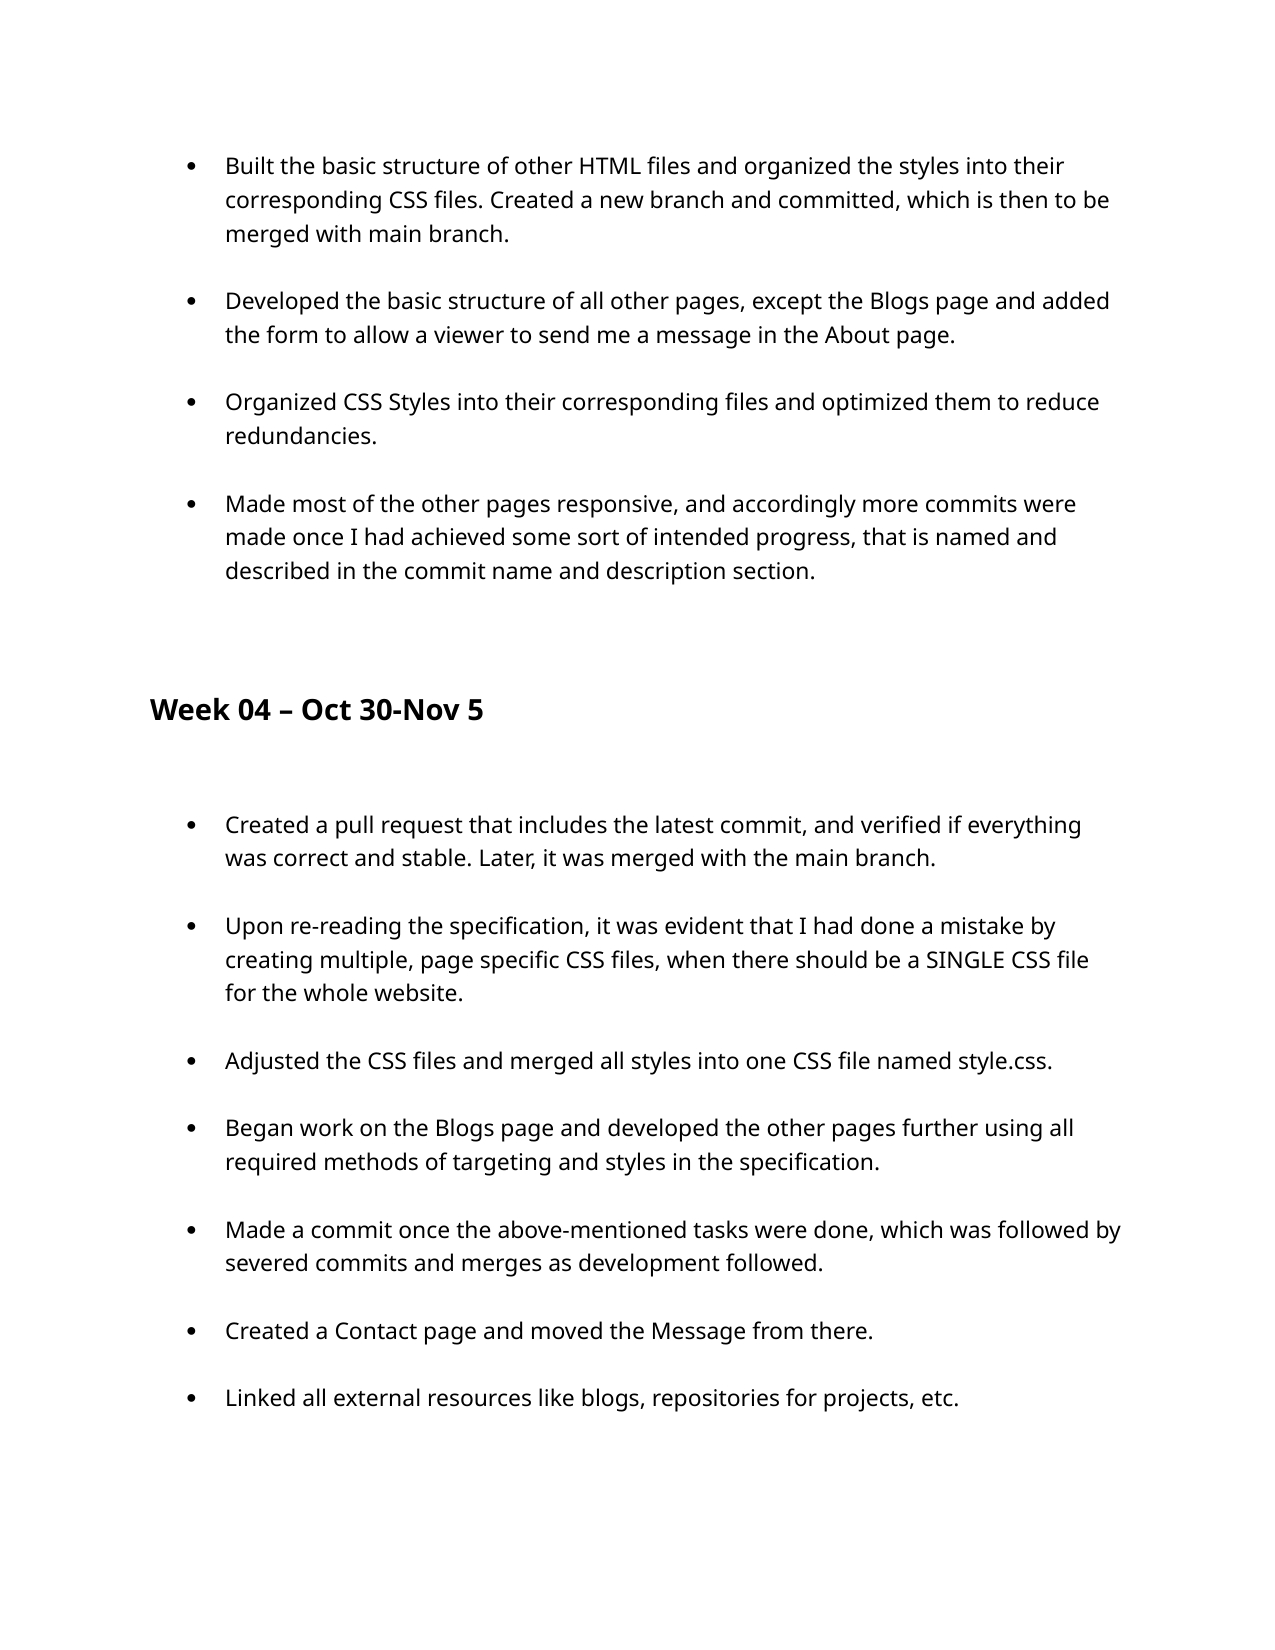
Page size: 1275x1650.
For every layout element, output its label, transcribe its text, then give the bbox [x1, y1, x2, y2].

list Organized CSS Styles into their corresponding files and optimized them to reduce redundancies. [187, 386, 1125, 451]
list Began work on the Blogs page and developed the other pages further using all required methods of targeting and styles in the specification. [187, 1112, 1125, 1177]
list Built the basic structure of other HTML files and organized the styles into their corresponding CSS files. Created a new branch and committed, which is then to be merged with main branch. [187, 150, 1125, 249]
list Created a pull request that includes the latest commit, and verified if everything was correct and stable. Later, it was merged with the main branch. [187, 808, 1125, 873]
list Created a Contact page and moved the Message from there. [187, 1315, 1125, 1346]
list Adjusted the CSS files and merged all styles into one CSS file named style.css. [187, 1045, 1125, 1076]
list Linked all external resources like blogs, repositories for projects, etc. [187, 1382, 1125, 1413]
text Week 04 – Oct 30-Nov 5 [150, 689, 1125, 729]
list Made a commit once the above-mentioned tasks were done, which was followed by severed commits and merges as development followed. [187, 1213, 1125, 1278]
list Developed the basic structure of all other pages, except the Blogs page and added the form to allow a viewer to send me a message in the About page. [187, 285, 1125, 350]
list Upon re-reading the specification, it was evident that I had done a mistake by creating multiple, page specific CSS files, when there should be a SINGLE CSS file for the whole website. [187, 910, 1125, 1008]
list Made most of the other pages responsive, and accordingly more commits were made once I had achieved some sort of intended progress, that is named and described in the commit name and description section. [187, 487, 1125, 586]
